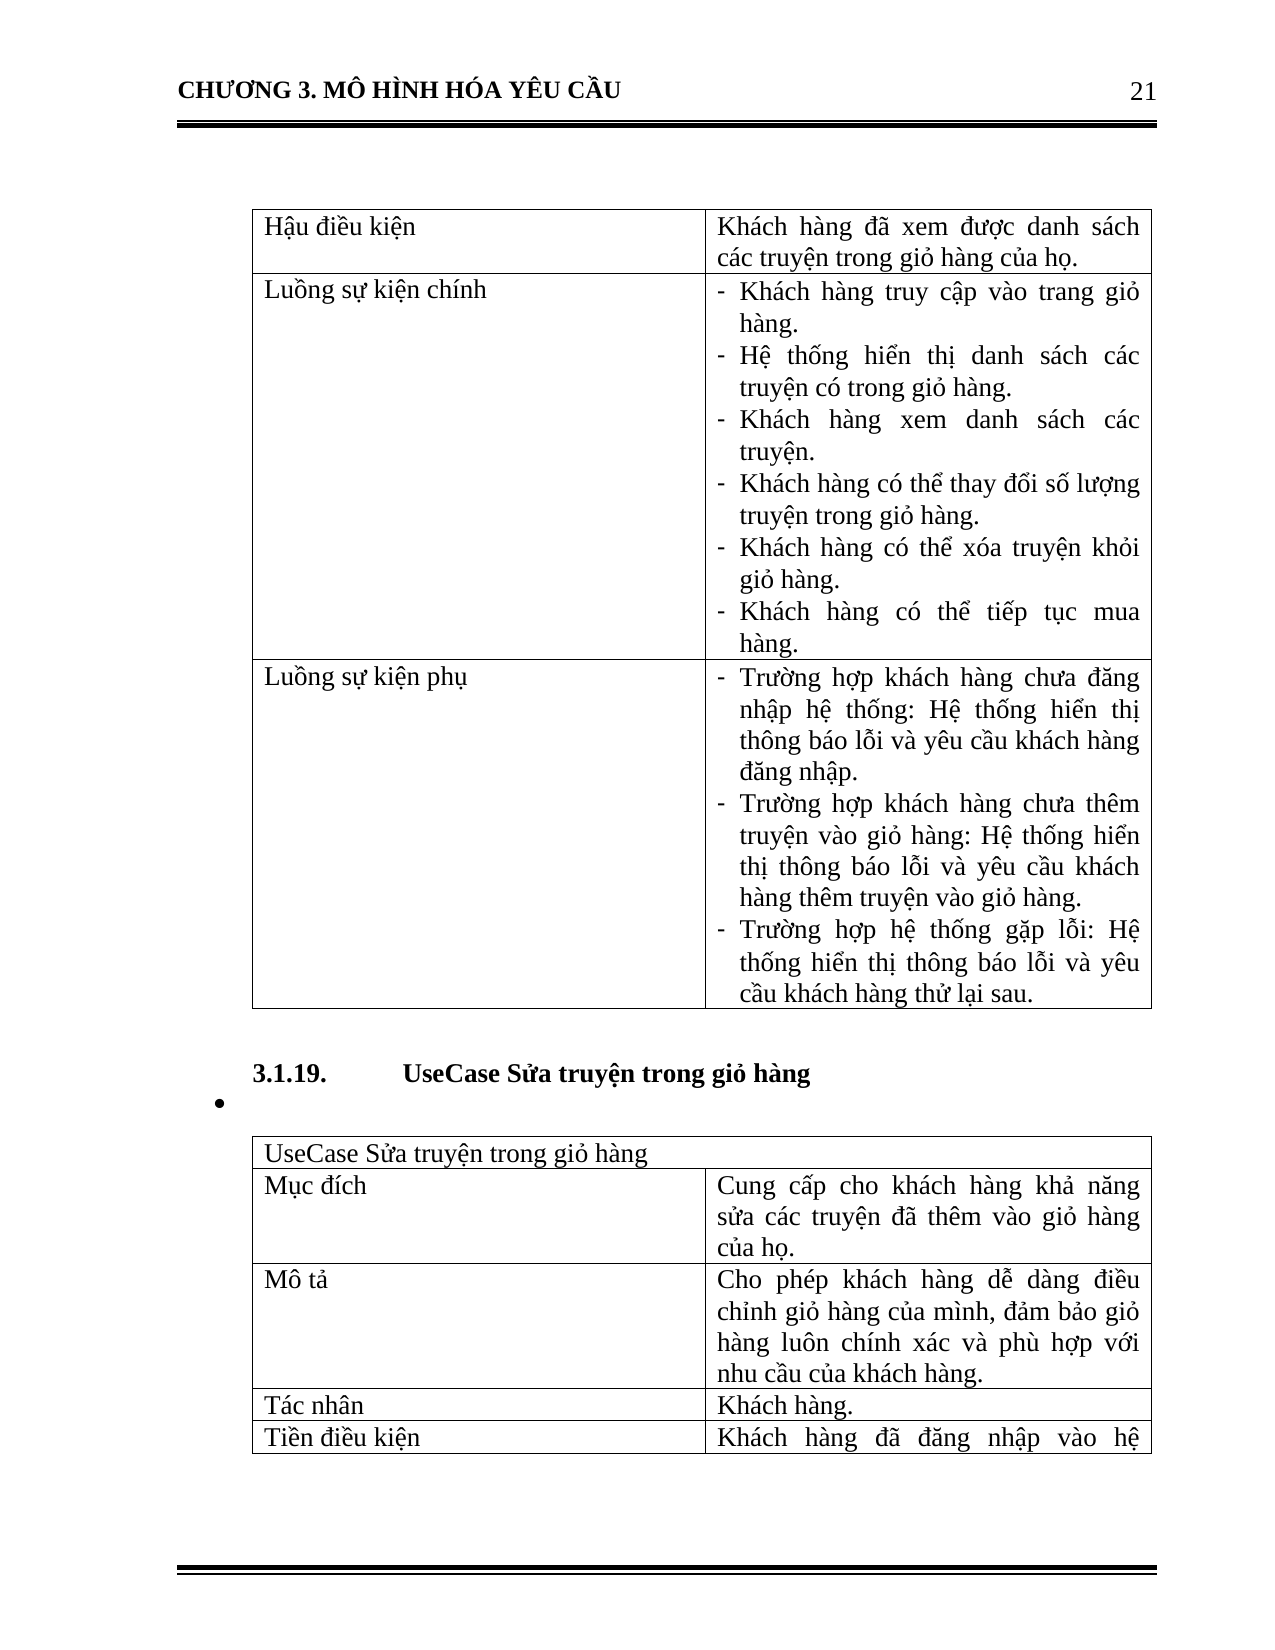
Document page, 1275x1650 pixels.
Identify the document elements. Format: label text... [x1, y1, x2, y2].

subtitle UseCase Sửa truyện trong giỏ hàng [252, 1057, 1157, 1088]
table_cell Khách hàng. [706, 1389, 1151, 1420]
table_cell Tiền điều kiện [253, 1421, 705, 1452]
table_cell Mục đích [253, 1169, 705, 1262]
table_header UseCase Sửa truyện trong giỏ hàng [253, 1137, 1151, 1168]
table_cell Mô tả [253, 1264, 705, 1388]
table_cell Khách hàng truy cập vào trang giỏ hàng. Hệ thống hiển thị danh sách các truyện có trong giỏ hàng. Khách hàng xem danh sách các truyện. Khách hàng có thể thay đổi số lượng truyện trong giỏ hàng. Khách hàng có thể xóa truyện khỏi giỏ hàng. Khách hàng có thể tiếp tục mua hàng. [706, 274, 1151, 659]
table_cell Cung cấp cho khách hàng khả năng sửa các truyện đã thêm vào giỏ hàng của họ. [706, 1169, 1151, 1262]
table_cell Khách hàng đã xem được danh sách các truyện trong giỏ hàng của họ. [706, 210, 1151, 273]
table_cell Trường hợp khách hàng chưa đăng nhập hệ thống: Hệ thống hiển thị thông báo lỗi và yêu cầu khách hàng đăng nhập. Trường hợp khách hàng chưa thêm truyện vào giỏ hàng: Hệ thống hiển thị thông báo lỗi và yêu cầu khách hàng thêm truyện vào giỏ hàng. Trường hợp hệ thống gặp lỗi: Hệ thống hiển thị thông báo lỗi và yêu cầu khách hàng thử lại sau. [706, 660, 1151, 1008]
table_cell Luồng sự kiện chính [253, 274, 705, 659]
table_cell Tác nhân [253, 1389, 705, 1420]
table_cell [706, 1421, 1151, 1452]
table_cell Luồng sự kiện phụ [253, 660, 705, 1008]
table_cell Cho phép khách hàng dễ dàng điều chỉnh giỏ hàng của mình, đảm bảo giỏ hàng luôn chính xác và phù hợp với nhu cầu của khách hàng. [706, 1264, 1151, 1388]
table_cell Hậu điều kiện [253, 210, 705, 273]
